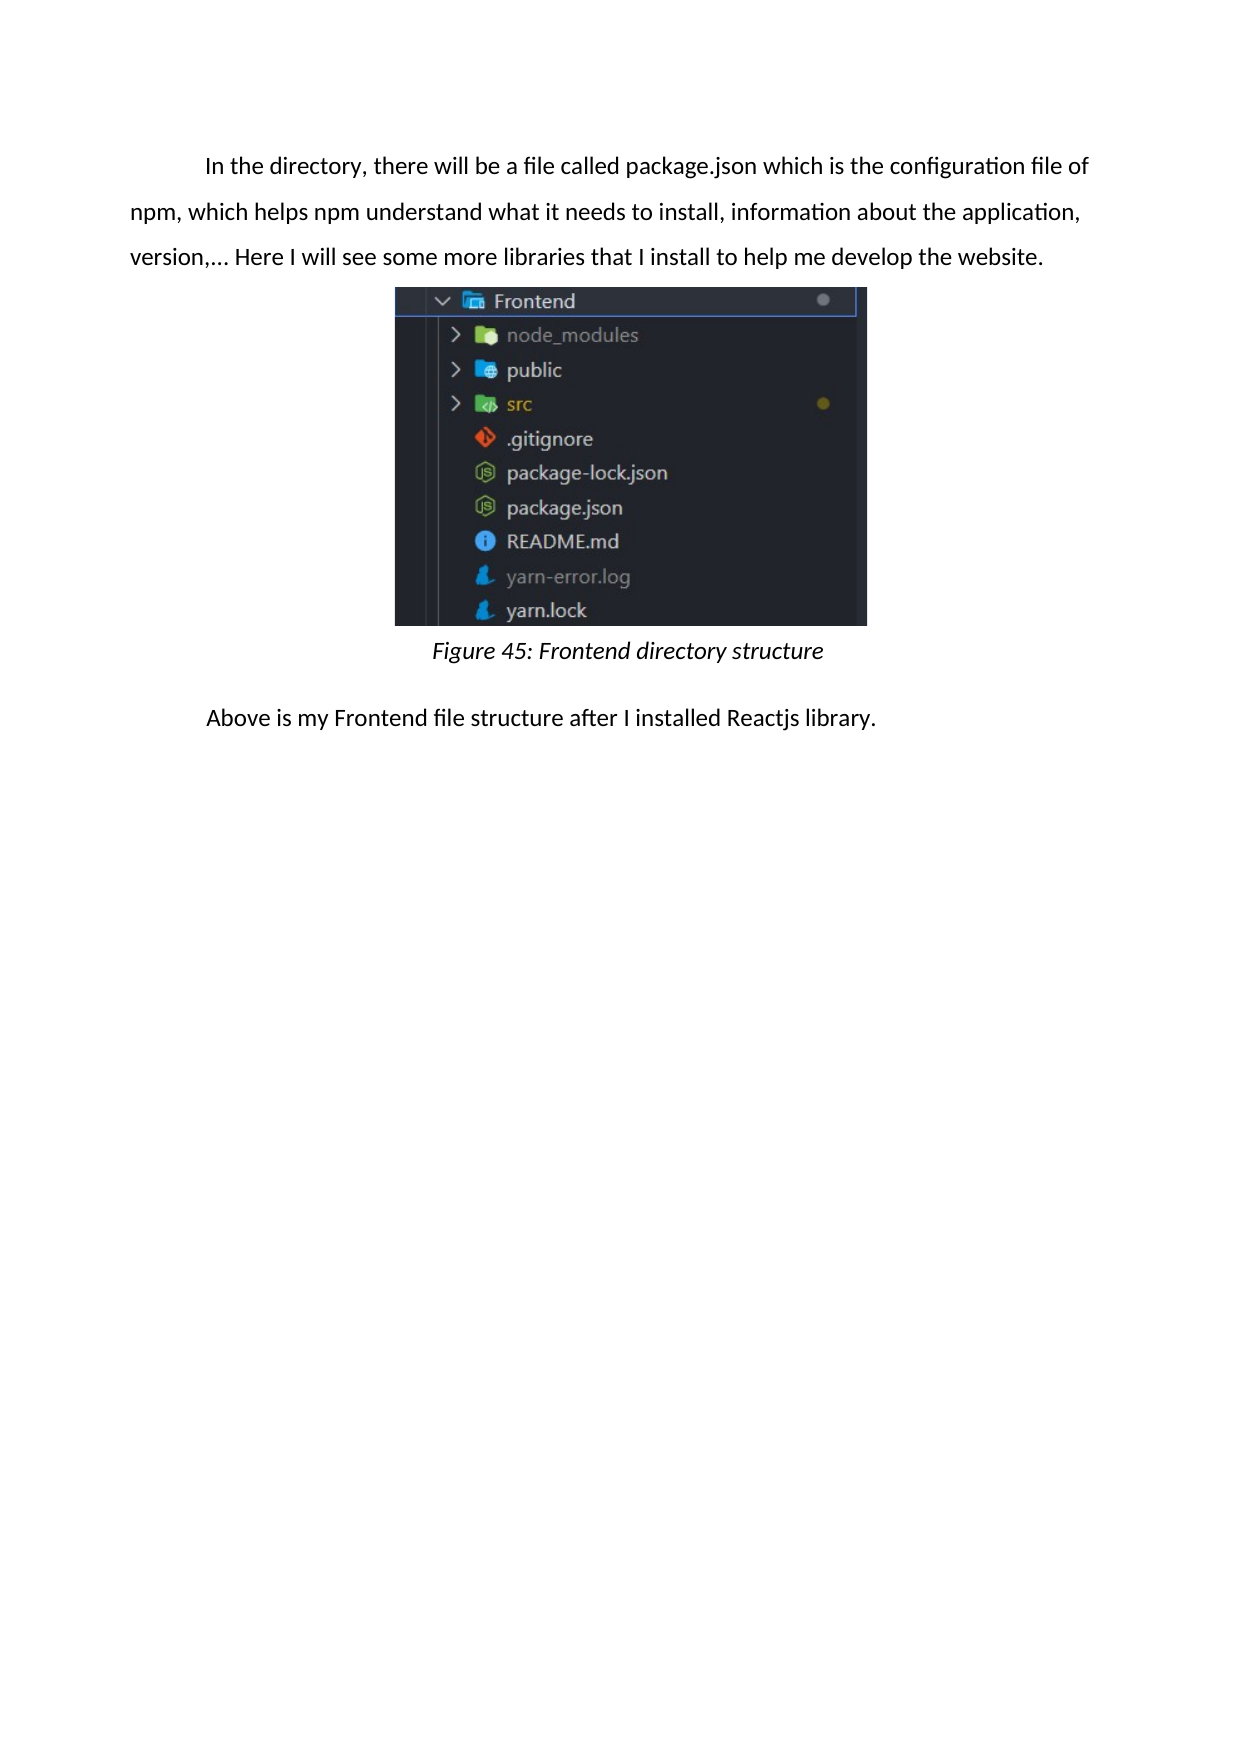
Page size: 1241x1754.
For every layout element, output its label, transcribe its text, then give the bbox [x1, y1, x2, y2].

text In the directory, there will be a file called package.json which is the configuration file of npm, which helps npm understand what it needs to install, information about the application, version,... Here I will see some more libraries that I install to help me develop the website. [130, 150, 1125, 272]
text Above is my Frontend file structure after I installed Reactjs library. [206, 702, 1125, 733]
text Figure 45: Frontend directory structure [61, 635, 1195, 666]
picture [394, 287, 868, 626]
